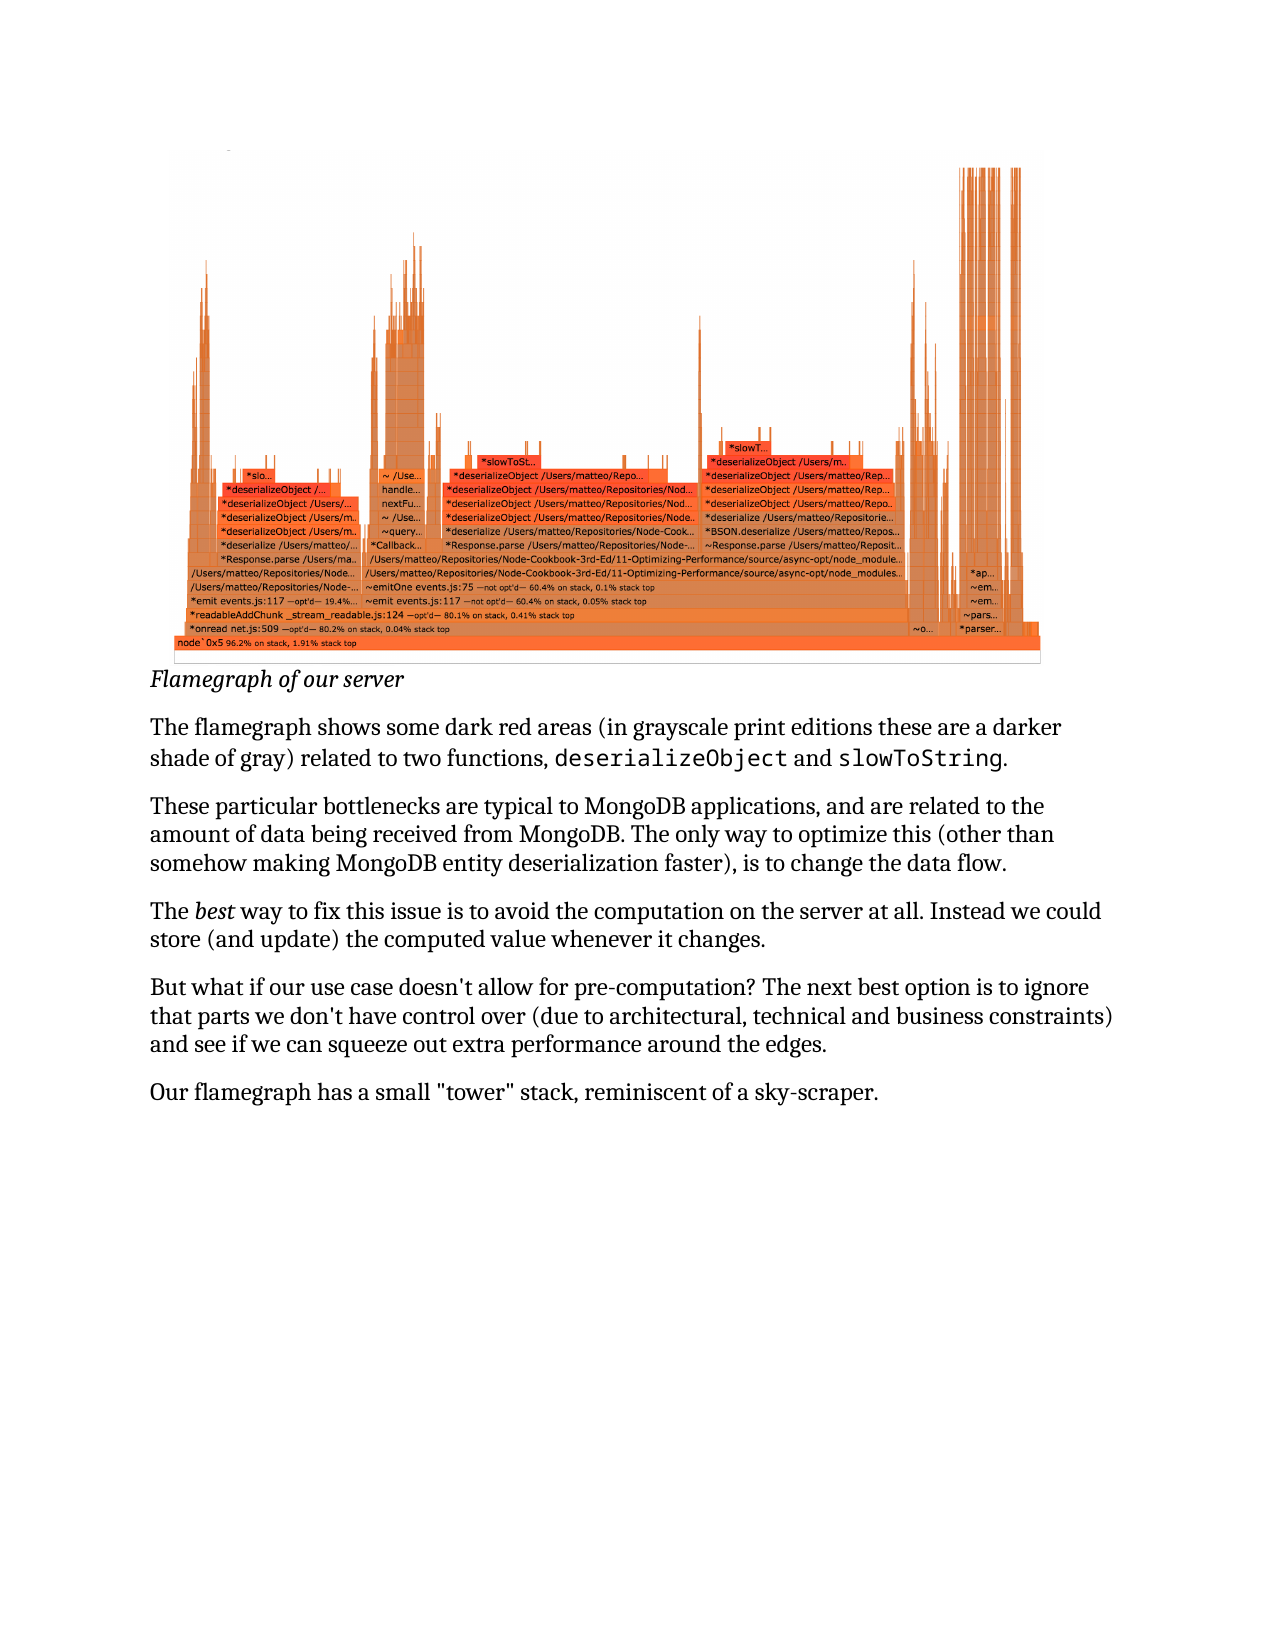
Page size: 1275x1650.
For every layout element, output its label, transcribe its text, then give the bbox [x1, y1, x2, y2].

text The best way to fix this issue is to avoid the computation on the server at all. Instead we could store (and update) the computed value whenever it changes. [150, 897, 1125, 954]
text Our flamegraph has a small "tower" stack, reminiscent of a sky-scraper. [150, 1078, 1125, 1107]
picture [168, 150, 1044, 666]
text These particular bottlenecks are typical to MongoDB applications, and are related to the amount of data being received from MongoDB. The only way to optimize this (other than somehow making MongoDB entity deserialization faster), is to change the data flow. [150, 792, 1125, 878]
text The flamegraph shows some dark red areas (in grayscale print editions these are a darker shade of gray) related to two functions, deserializeObject and slowToString. [150, 713, 1125, 773]
text But what if our use case doesn't allow for pre-computation? The next best option is to ignore that parts we don't have control over (due to architectural, technical and business constraints) and see if we can squeeze out extra performance around the edges. [150, 973, 1125, 1059]
